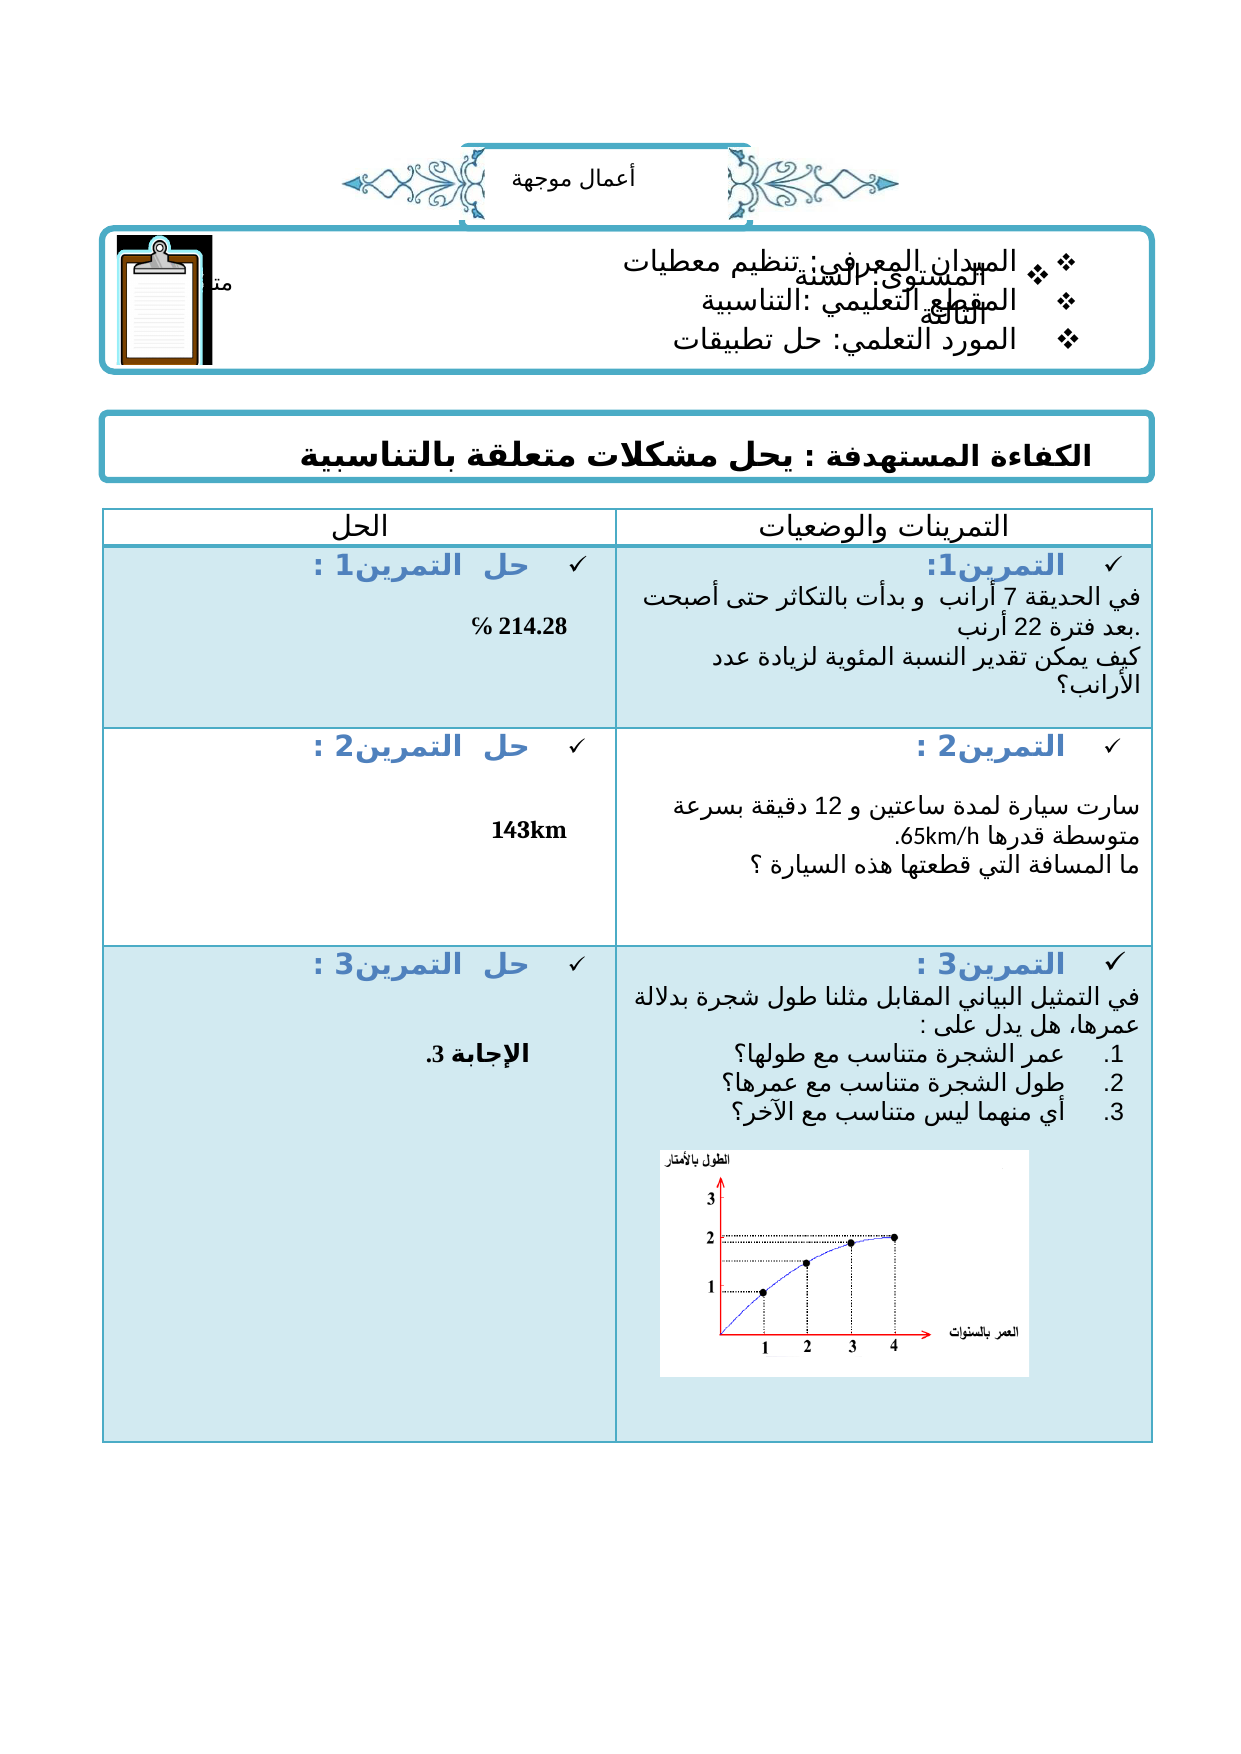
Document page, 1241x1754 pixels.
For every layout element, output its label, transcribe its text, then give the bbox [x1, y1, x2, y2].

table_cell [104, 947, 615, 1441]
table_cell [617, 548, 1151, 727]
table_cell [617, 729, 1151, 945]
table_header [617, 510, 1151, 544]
list الميدان المعرفي: تنظيم معطيات [213, 244, 1055, 278]
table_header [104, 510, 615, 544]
text الكفاءة المستهدفة : يحل مشكلات متعلقة بالتناسبية [148, 435, 1093, 473]
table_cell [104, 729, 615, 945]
list المورد التعلمي: حل تطبيقات [213, 322, 1055, 356]
list المقطع التعليمي :التناسبية [213, 283, 1055, 317]
picture [660, 1150, 1030, 1377]
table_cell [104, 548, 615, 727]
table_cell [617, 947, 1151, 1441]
